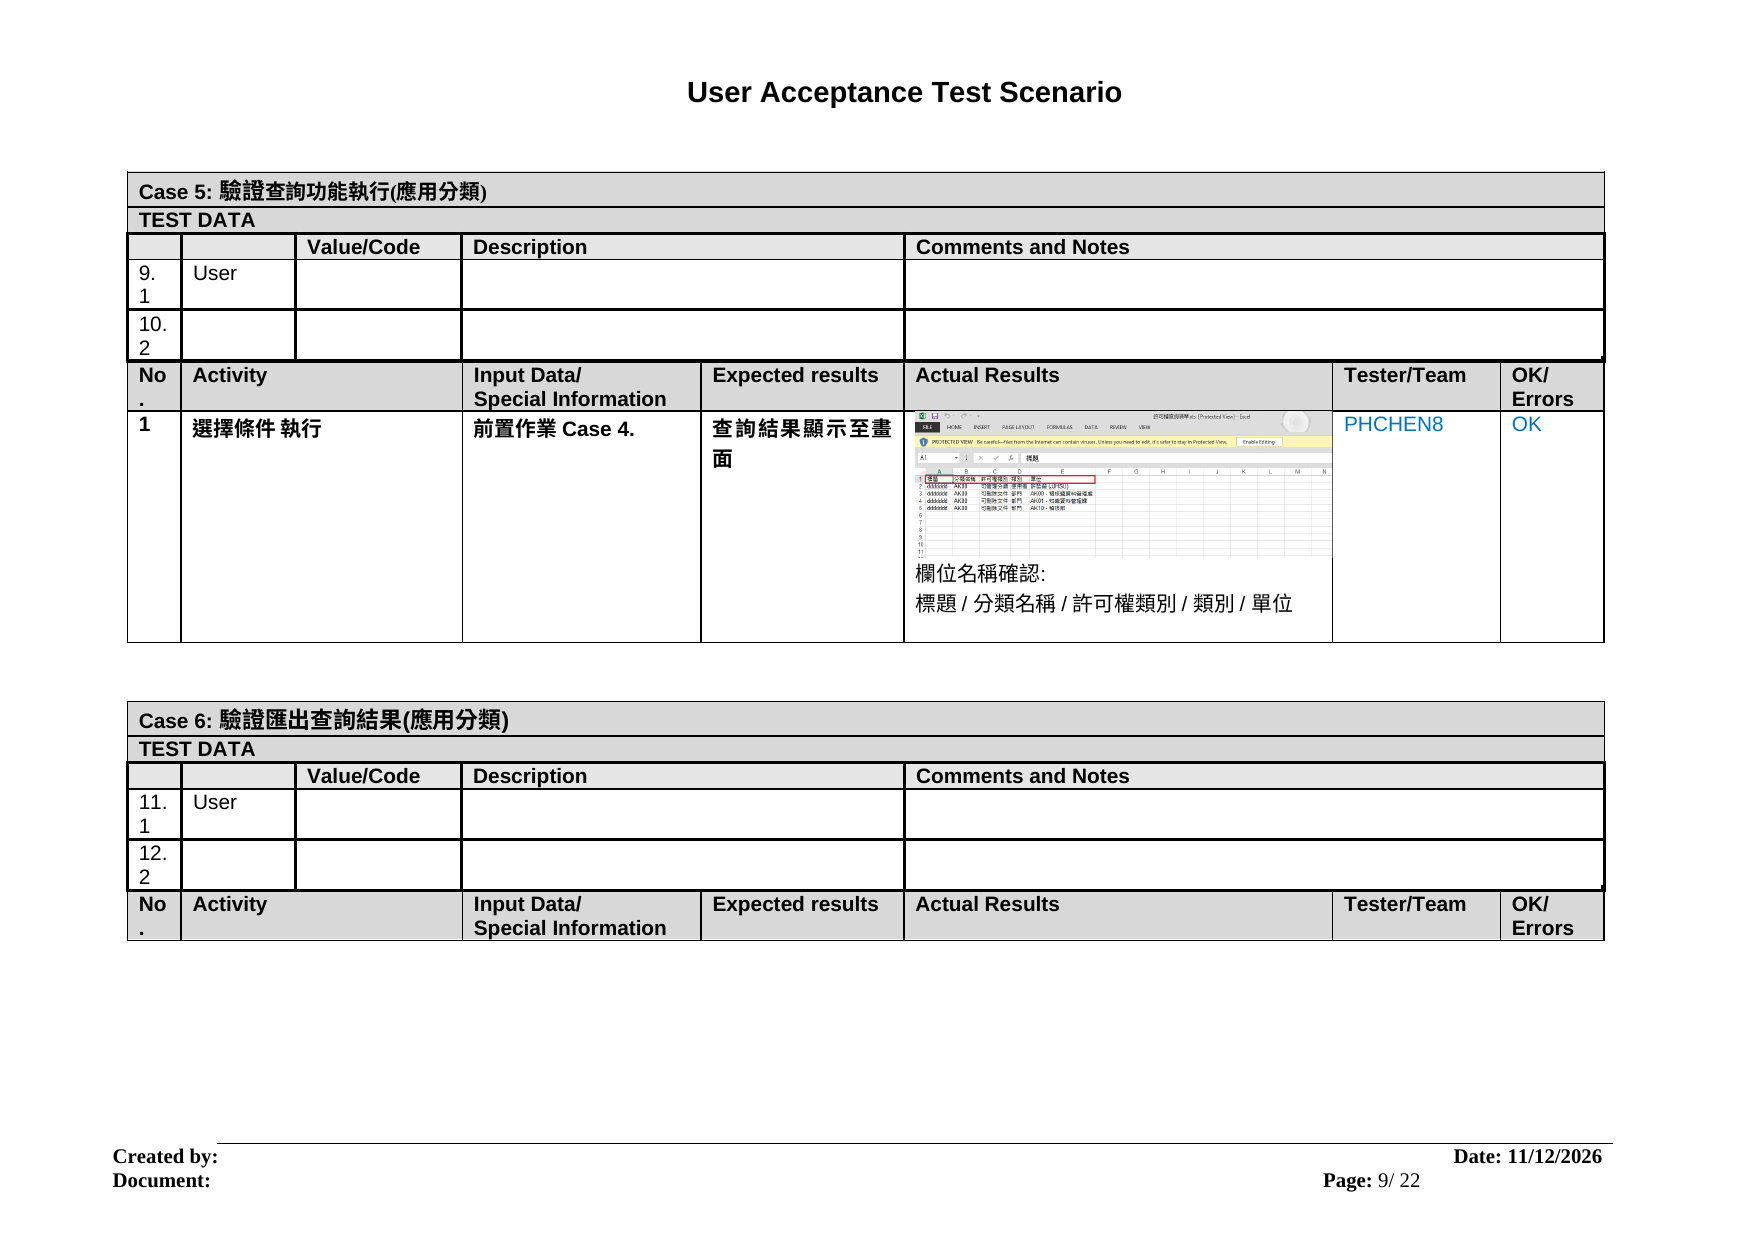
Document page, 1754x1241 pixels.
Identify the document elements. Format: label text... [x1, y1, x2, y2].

table_cell [183, 841, 294, 888]
table_header Case 5: 驗證查詢功能執行(應用分類) [128, 173, 1604, 206]
table_cell No. [128, 892, 180, 939]
table_cell [463, 841, 903, 888]
table_cell [463, 260, 903, 308]
table_cell [463, 790, 903, 837]
table_cell OK/ Errors [1501, 363, 1603, 410]
table_cell [906, 790, 1603, 837]
table_cell [297, 841, 460, 888]
table_cell OK/ Errors [1501, 892, 1603, 939]
table_cell 1 [128, 412, 180, 642]
table_cell [297, 260, 460, 308]
table_cell 2 [129, 841, 180, 888]
table_cell [906, 841, 1603, 888]
table_cell Activity [182, 892, 462, 939]
table_cell [906, 311, 1603, 359]
table_cell Description [463, 764, 903, 788]
table_cell Comments and Notes [906, 235, 1603, 259]
table_cell Description [463, 235, 903, 259]
table_cell TEST DATA [128, 208, 1604, 232]
table_cell User [183, 790, 294, 837]
table_cell TEST DATA [128, 737, 1604, 761]
table_cell Value/Code [297, 764, 460, 788]
table_cell [183, 311, 294, 359]
table_cell [183, 764, 294, 788]
table_cell Activity [182, 363, 462, 410]
table_cell 選擇條件 執行 [182, 412, 462, 642]
table_cell 前置作業 Case 4. [463, 412, 700, 642]
table_header Case 6: 驗證匯出查詢結果(應用分類) [128, 702, 1604, 735]
table_cell 2 [129, 311, 180, 359]
table_cell Actual Results [905, 892, 1332, 939]
table_cell Tester/Team [1333, 892, 1500, 939]
table_cell User [183, 260, 294, 308]
table_cell [463, 311, 903, 359]
table_cell OK [1501, 412, 1603, 642]
picture [915, 411, 1333, 558]
table_cell Value/Code [297, 235, 460, 259]
table_cell Actual Results [905, 363, 1332, 410]
table_cell Expected results [702, 363, 903, 410]
table_cell Tester/Team [1333, 363, 1500, 410]
table_cell [183, 235, 294, 259]
table_cell 1 [129, 260, 180, 308]
table_cell [297, 311, 460, 359]
table_cell 1 [129, 790, 180, 837]
table_cell [129, 764, 180, 788]
table_cell Comments and Notes [906, 764, 1603, 788]
table_cell PHCHEN8 [1333, 412, 1500, 642]
table_cell 欄位名稱確認: 標題 / 分類名稱 / 許可權類別 / 類別 / 單位 [905, 412, 1332, 642]
table_cell [297, 790, 460, 837]
table_cell Expected results [702, 892, 903, 939]
table_cell Input Data/ Special Information [463, 892, 700, 939]
table_cell Input Data/ Special Information [463, 363, 700, 410]
table_cell 查詢結果顯示至畫面 [702, 412, 903, 642]
table_cell No. [128, 363, 180, 410]
table_cell [906, 260, 1603, 308]
table_cell [129, 235, 180, 259]
